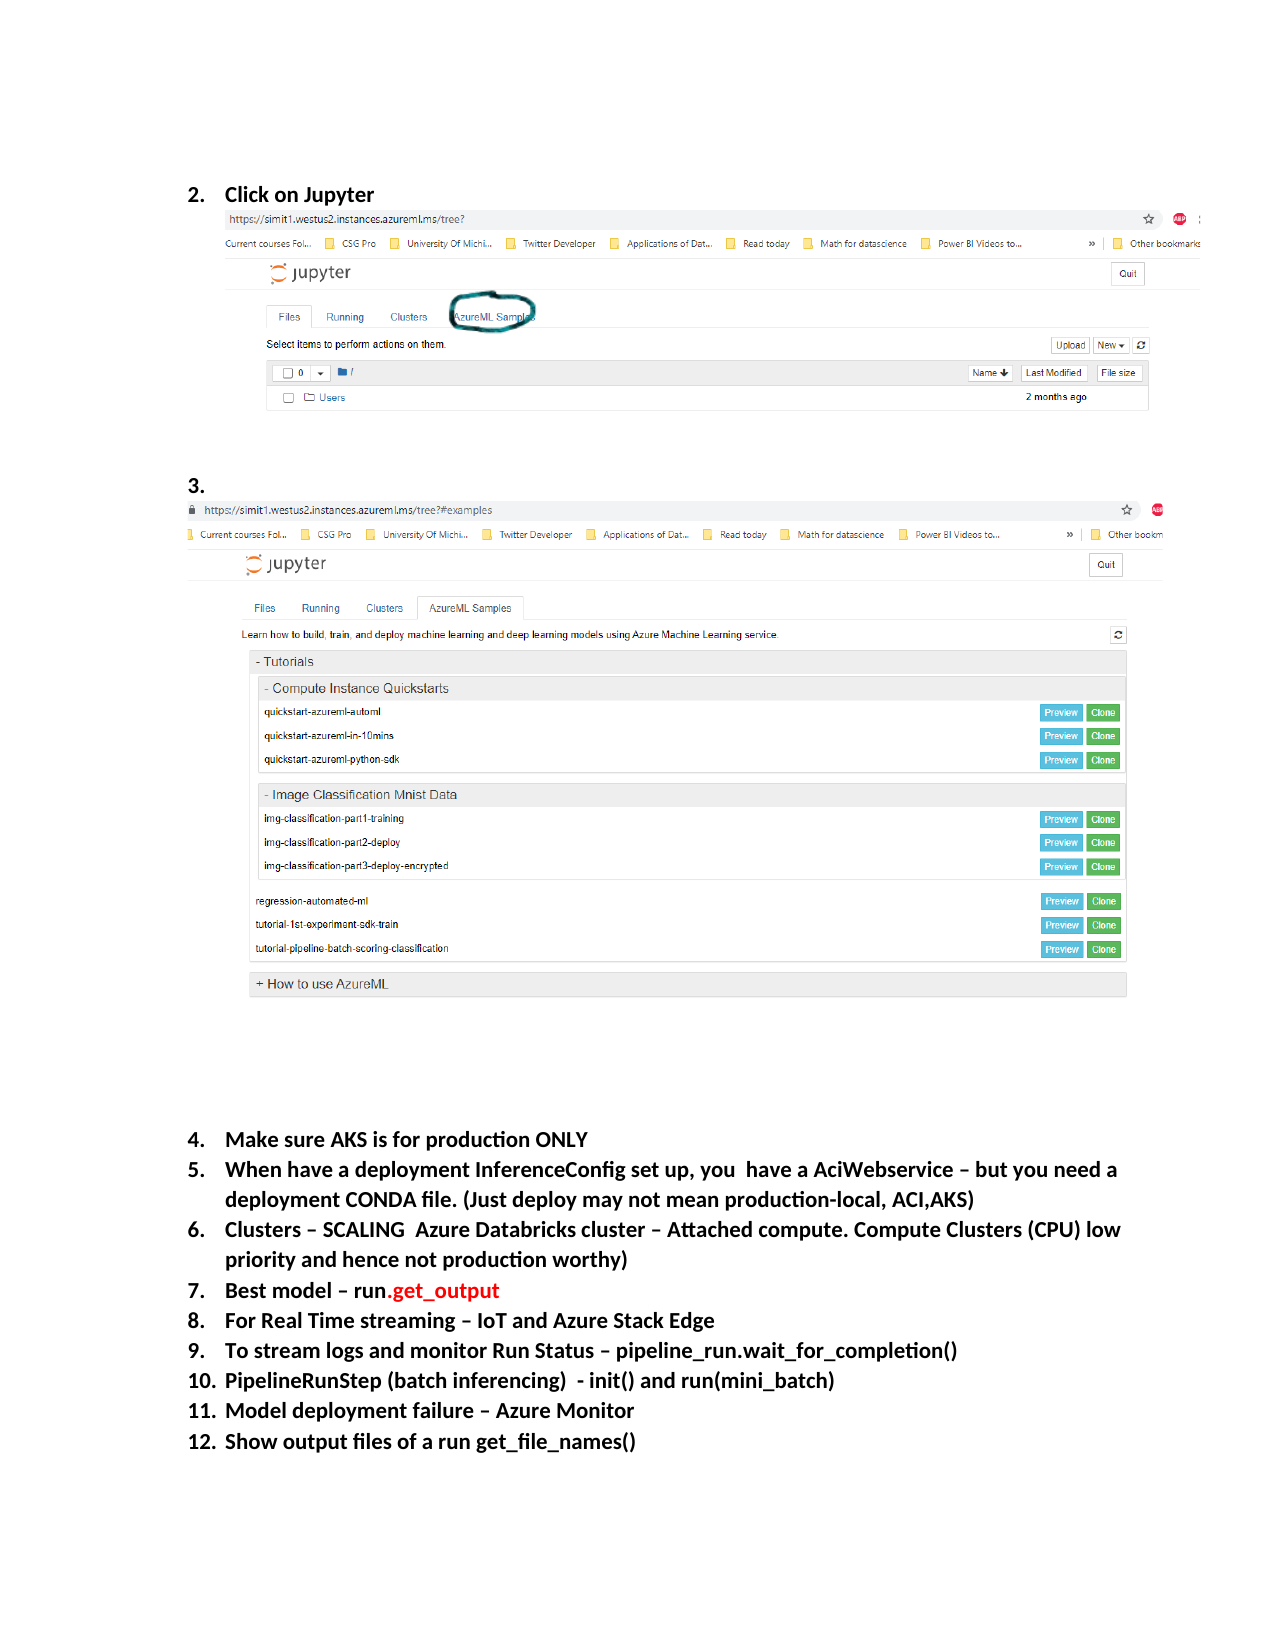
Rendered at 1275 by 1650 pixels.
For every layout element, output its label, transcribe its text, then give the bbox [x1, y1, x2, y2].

list Make sure AKS is for production ONLY [187, 1125, 1125, 1153]
list Show output files of a run get_file_names() [187, 1427, 1125, 1455]
picture [187, 501, 1163, 1013]
list Best model – run.get_output [187, 1276, 1125, 1304]
list To stream logs and monitor Run Status – pipeline_run.wait_for_completion() [187, 1336, 1125, 1364]
list For Real Time streaming – IoT and Azure Stack Edge [187, 1306, 1125, 1334]
list When have a deployment InferenceConfig set up, you have a AciWebservice – but you need a deployment CONDA file. (Just deploy may not mean production-local, ACI,AKS) [187, 1155, 1125, 1213]
picture [225, 210, 1200, 469]
list PipelineRunStep (batch inferencing) - init() and run(mini_batch) [187, 1366, 1125, 1394]
list Clusters – SCALING Azure Databricks cluster – Attached compute. Compute Clusters (CPU) low priority and hence not production worthy) [187, 1215, 1125, 1274]
list Model deployment failure – Azure Monitor [187, 1397, 1125, 1425]
list Click on Jupyter [187, 180, 1125, 208]
